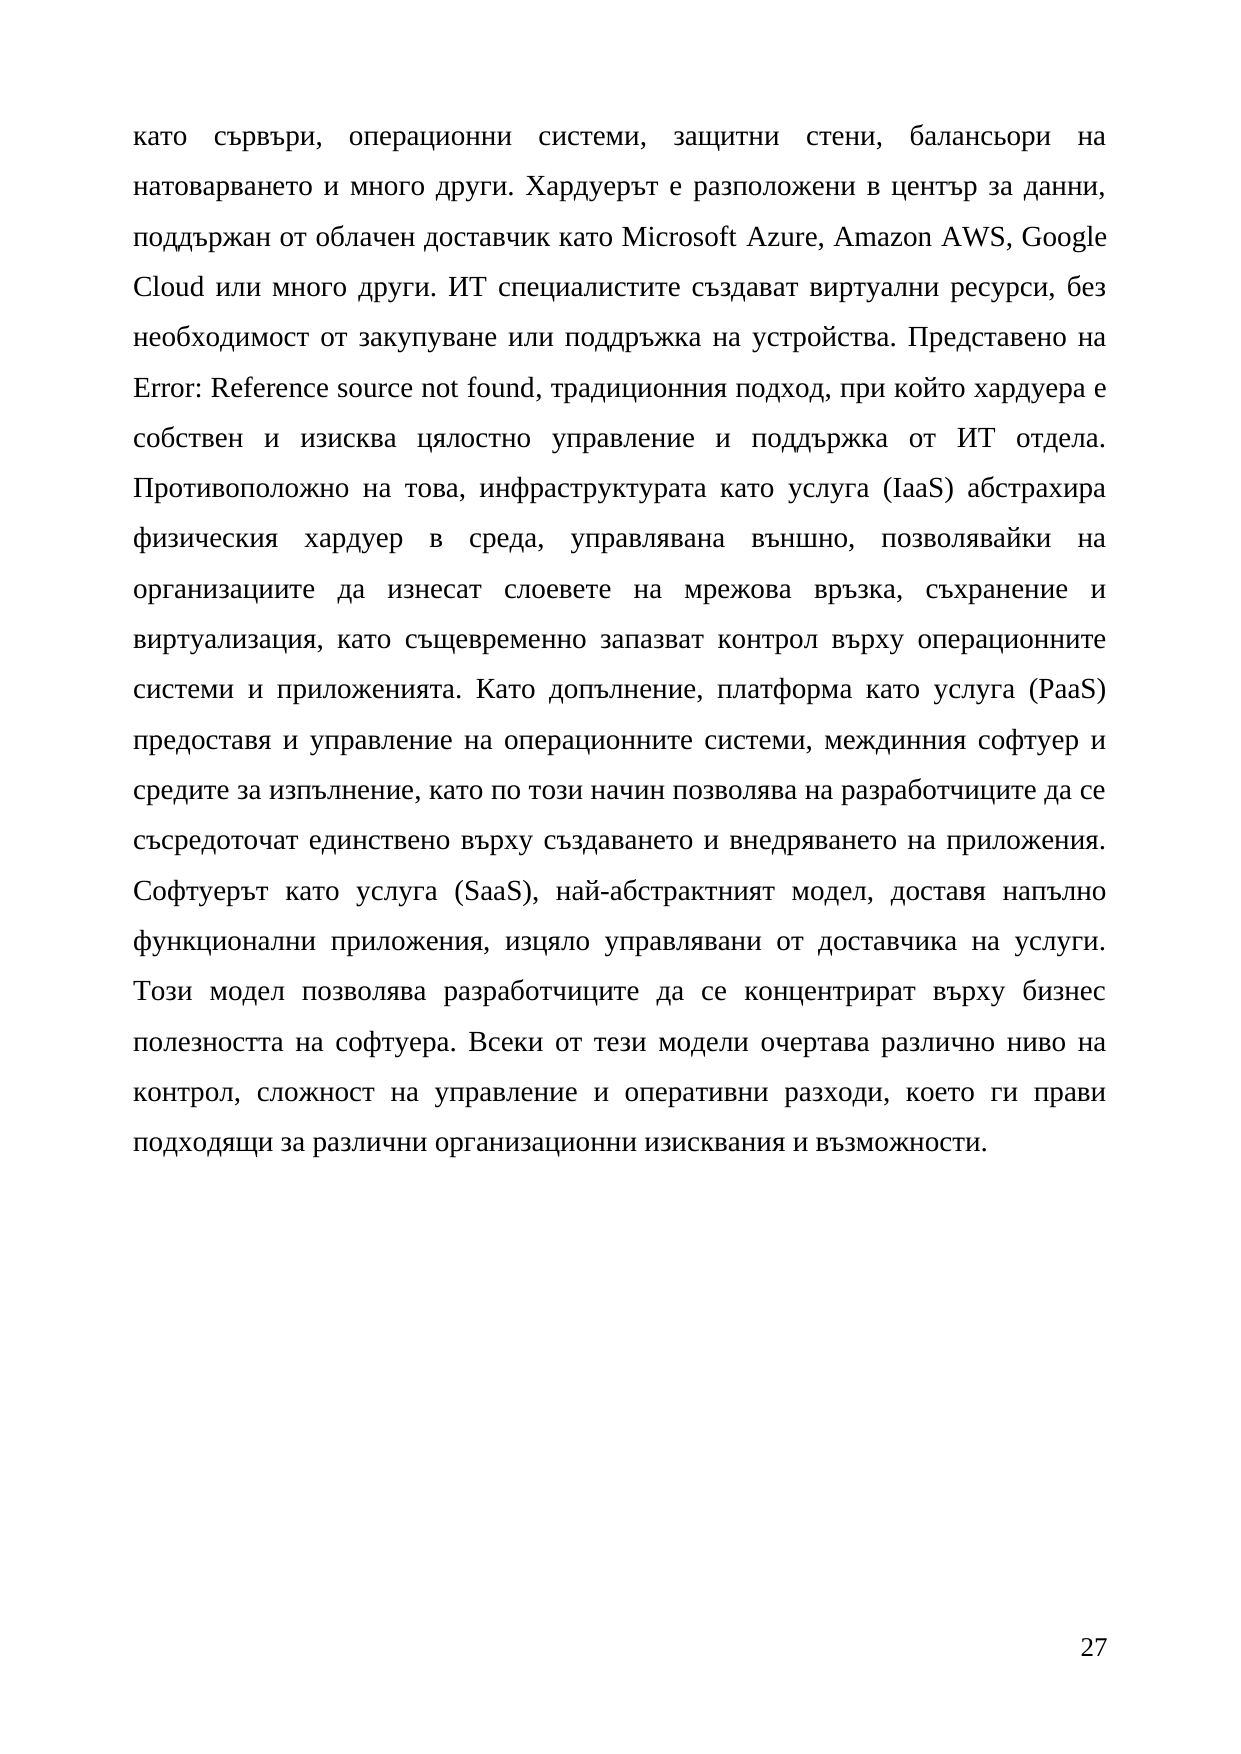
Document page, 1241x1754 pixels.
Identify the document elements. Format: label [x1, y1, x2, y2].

text [133, 118, 1107, 1158]
